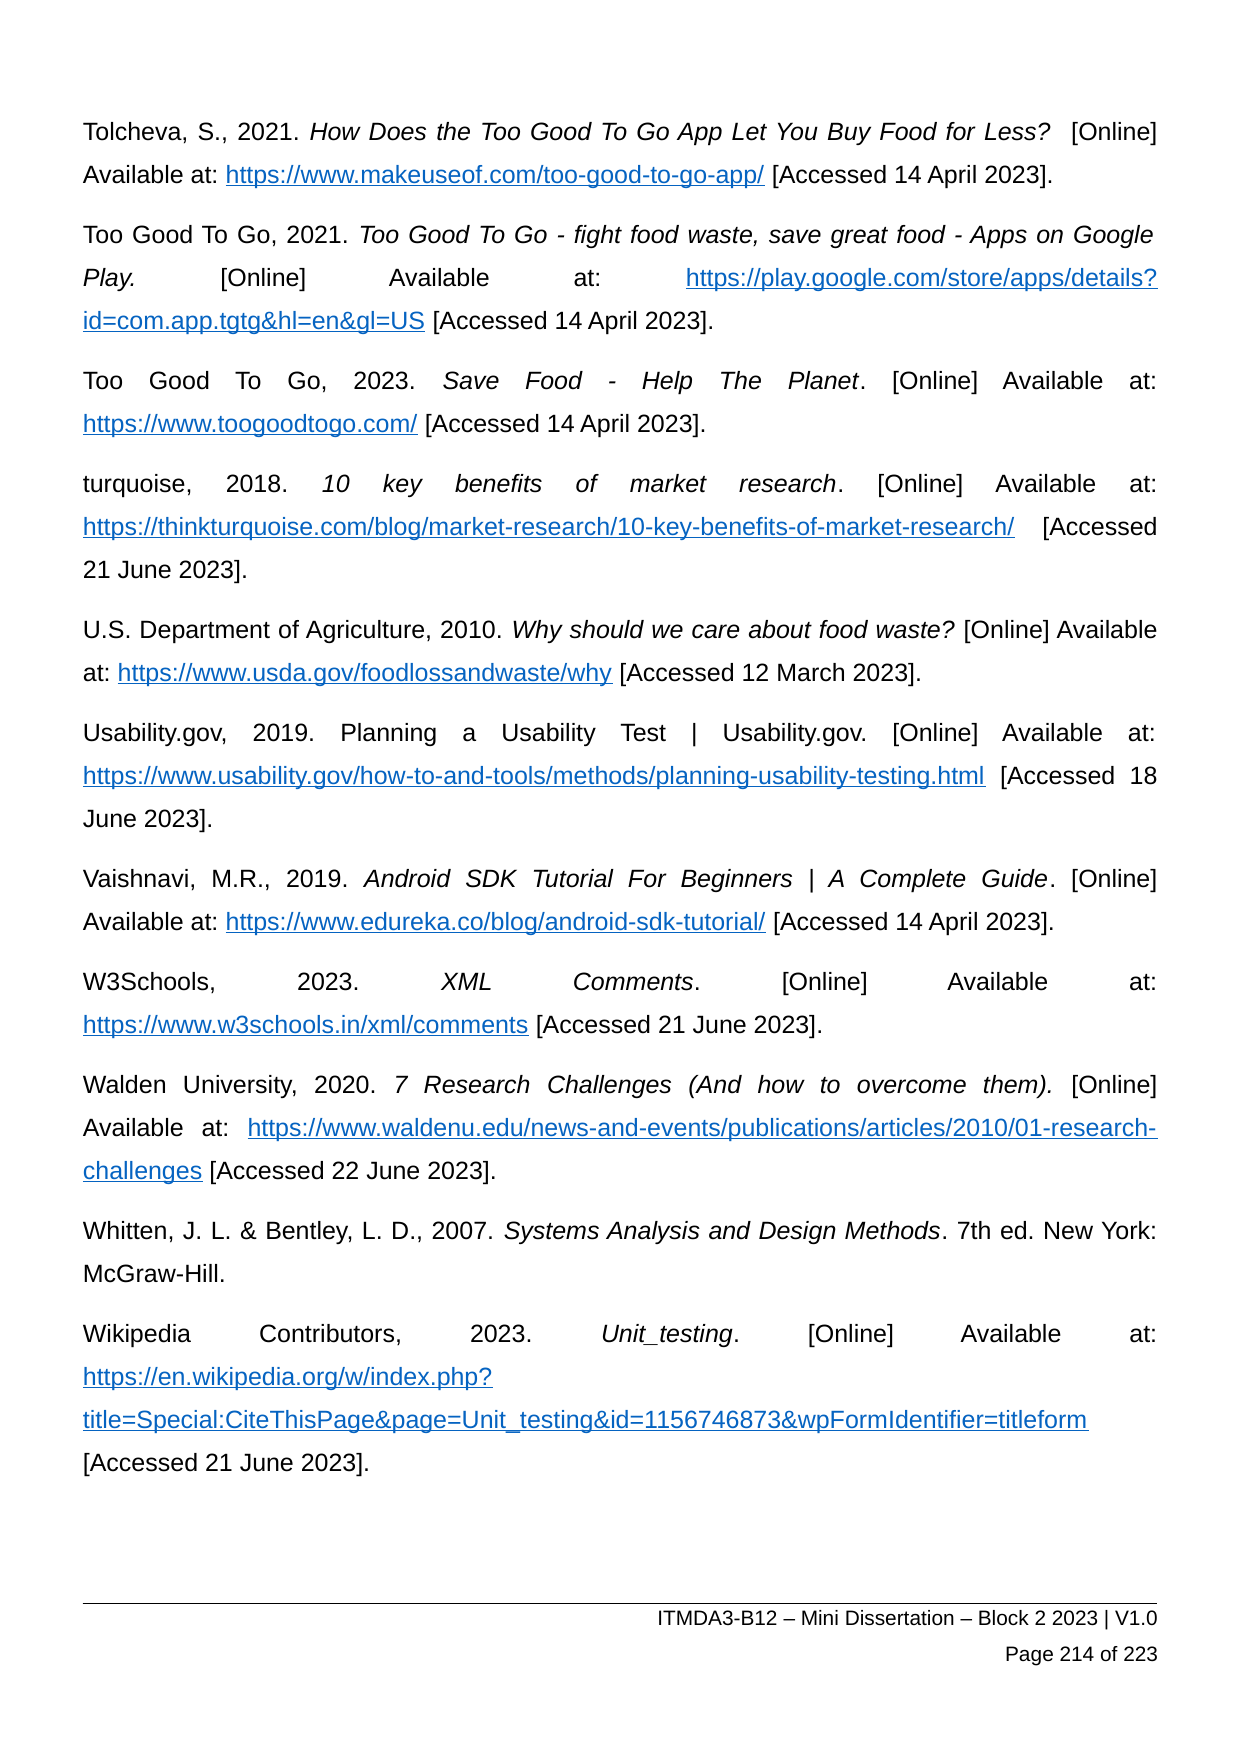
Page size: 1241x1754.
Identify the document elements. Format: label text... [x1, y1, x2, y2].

text U.S. Department of Agriculture, 2010. Why should we care about food waste? [Online] Available at: https://www.usda.gov/foodlossandwaste/why [Accessed 12 March 2023]. [83, 615, 1157, 687]
text Vaishnavi, M.R., 2019. Android SDK Tutorial For Beginners | A Complete Guide. [Online] Available at: https://www.edureka.co/blog/android-sdk-tutorial/ [Accessed 14 April 2023]. [83, 864, 1157, 936]
text Whitten, J. L. & Bentley, L. D., 2007. Systems Analysis and Design Methods. 7th ed. New York: McGraw-Hill. [83, 1216, 1157, 1287]
text Usability.gov, 2019. Planning a Usability Test | Usability.gov. [Online] Available at: https://www.usability.gov/how-to-and-tools/methods/planning-usability-testing.html [Accessed 18 June 2023]. [83, 718, 1157, 833]
text Too Good To Go, 2021. Too Good To Go - fight food waste, save great food - Apps on Google Play. [Online] Available at: https://play.google.com/store/apps/details?id=com.app.tgtg&hl=en&gl=US [Accessed 14 April 2023]. [83, 220, 1157, 335]
text Tolcheva, S., 2021. How Does the Too Good To Go App Let You Buy Food for Less? [Online] Available at: https://www.makeuseof.com/too-good-to-go-app/ [Accessed 14 April 2023]. [83, 117, 1157, 189]
text W3Schools, 2023. XML Comments. [Online] Available at: https://www.w3schools.in/xml/comments [Accessed 21 June 2023]. [83, 967, 1157, 1038]
text Walden University, 2020. 7 Research Challenges (And how to overcome them). [Online] Available at: https://www.waldenu.edu/news-and-events/publications/articles/2010/01-research-challenges [Accessed 22 June 2023]. [83, 1069, 1157, 1184]
text Too Good To Go, 2023. Save Food - Help The Planet. [Online] Available at: https://www.toogoodtogo.com/ [Accessed 14 April 2023]. [83, 366, 1157, 438]
text turquoise, 2018. 10 key benefits of market research. [Online] Available at: https://thinkturquoise.com/blog/market-research/10-key-benefits-of-market-research/ [Accessed 21 June 2023]. [83, 469, 1157, 584]
text Wikipedia Contributors, 2023. Unit_testing. [Online] Available at: https://en.wikipedia.org/w/index.php?title=Special:CiteThisPage&page=Unit_testing&id=1156746873&wpFormIdentifier=titleform [Accessed 21 June 2023]. [83, 1318, 1157, 1477]
